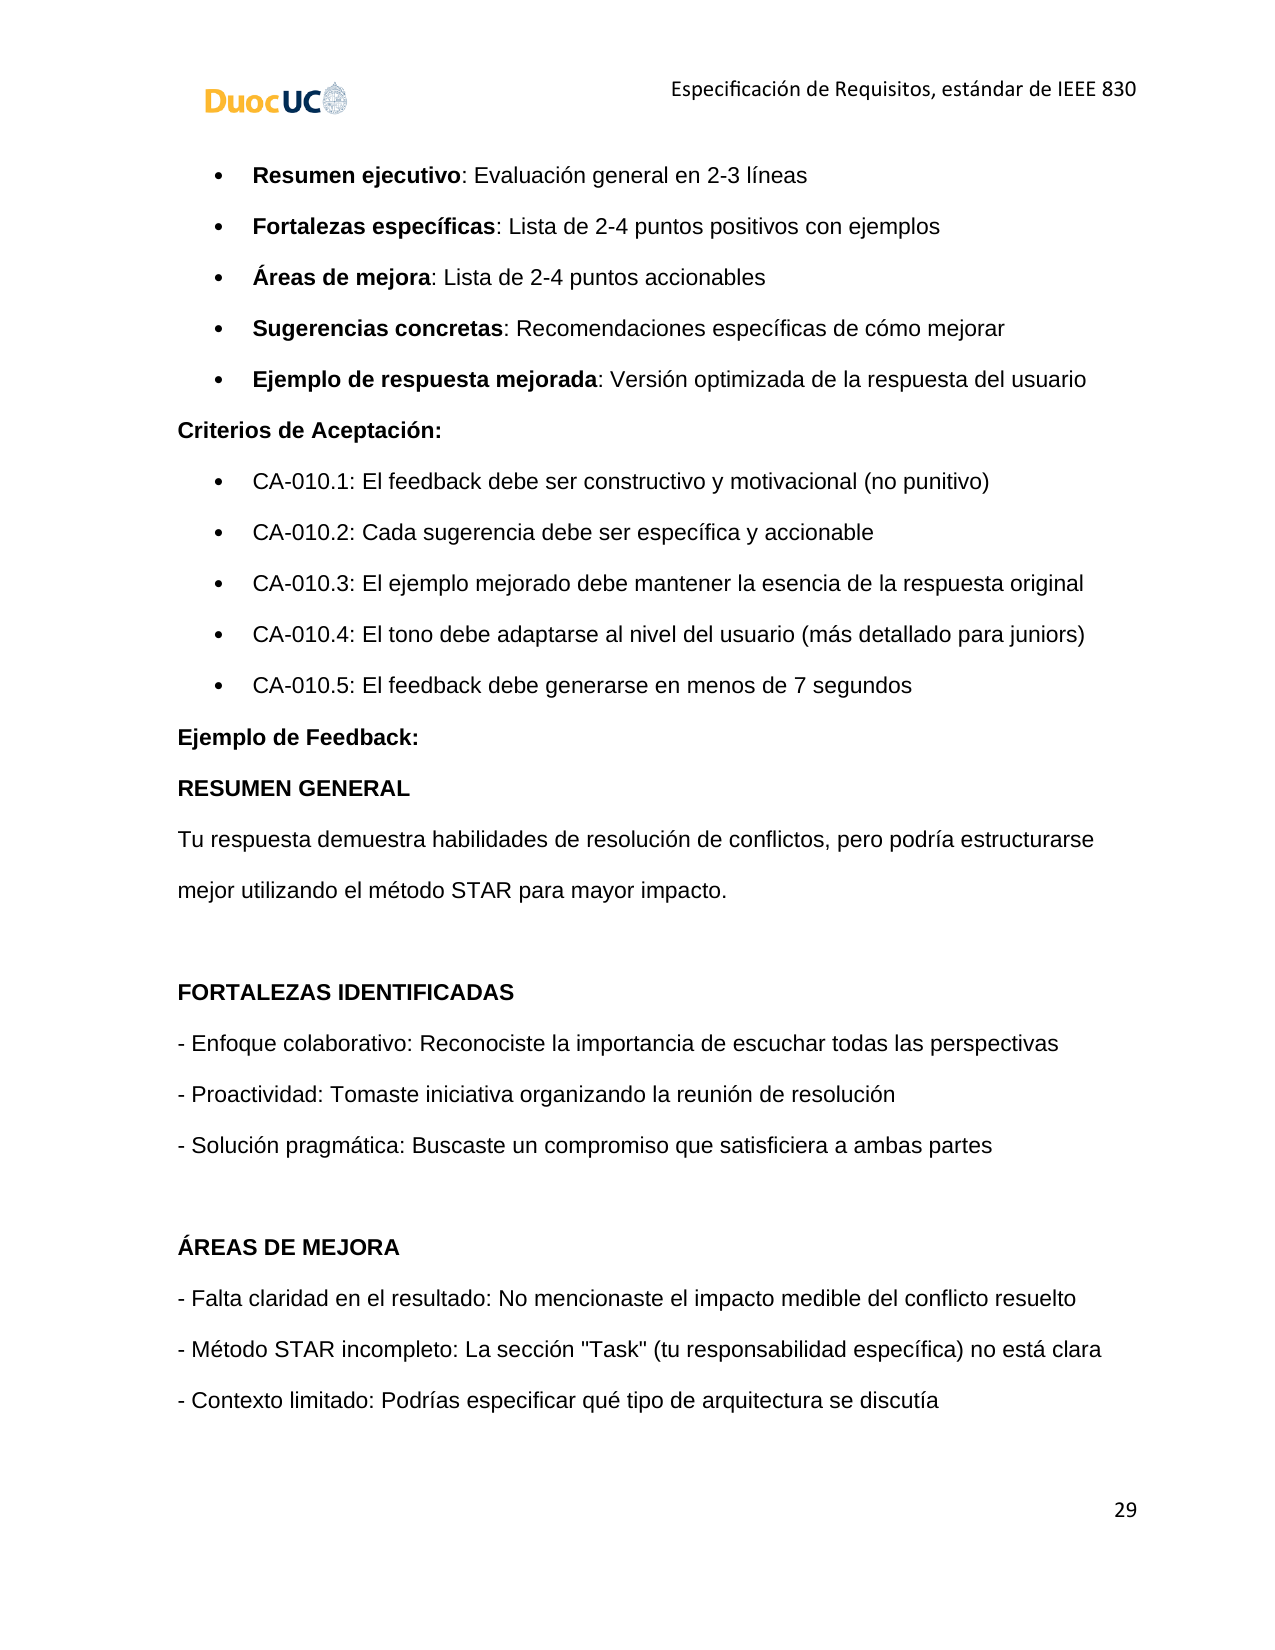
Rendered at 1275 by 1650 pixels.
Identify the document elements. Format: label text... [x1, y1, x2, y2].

text Tu respuesta demuestra habilidades de resolución de conflictos, pero podría estructurarse [177, 826, 1137, 852]
text FORTALEZAS IDENTIFICADAS [177, 979, 1137, 1005]
list Ejemplo de respuesta mejorada: Versión optimizada de la respuesta del usuario [215, 366, 1137, 392]
text - Enfoque colaborativo: Reconociste la importancia de escuchar todas las perspectivas [177, 1030, 1137, 1056]
list Fortalezas específicas: Lista de 2-4 puntos positivos con ejemplos [215, 213, 1137, 239]
text Ejemplo de Feedback: [177, 723, 1137, 750]
text - Proactividad: Tomaste iniciativa organizando la reunión de resolución [177, 1081, 1137, 1107]
text Criterios de Aceptación: [177, 417, 1137, 443]
text - Contexto limitado: Podrías especificar qué tipo de arquitectura se discutía [177, 1387, 1137, 1413]
text - Falta claridad en el resultado: No mencionaste el impacto medible del conflicto resuelto [177, 1285, 1137, 1311]
list CA-010.2: Cada sugerencia debe ser específica y accionable [215, 519, 1137, 546]
list CA-010.3: El ejemplo mejorado debe mantener la esencia de la respuesta original [215, 570, 1137, 597]
picture [198, 78, 352, 117]
text mejor utilizando el método STAR para mayor impacto. [177, 877, 1137, 903]
list Sugerencias concretas: Recomendaciones específicas de cómo mejorar [215, 315, 1137, 341]
text RESUMEN GENERAL [177, 774, 1137, 801]
text - Método STAR incompleto: La sección "Task" (tu responsabilidad específica) no está clara [177, 1336, 1137, 1362]
text - Solución pragmática: Buscaste un compromiso que satisficiera a ambas partes [177, 1132, 1137, 1158]
list Resumen ejecutivo: Evaluación general en 2-3 líneas [215, 162, 1137, 188]
text ÁREAS DE MEJORA [177, 1234, 1137, 1260]
list CA-010.5: El feedback debe generarse en menos de 7 segundos [215, 672, 1137, 699]
list Áreas de mejora: Lista de 2-4 puntos accionables [215, 264, 1137, 290]
list CA-010.1: El feedback debe ser constructivo y motivacional (no punitivo) [215, 468, 1137, 494]
list CA-010.4: El tono debe adaptarse al nivel del usuario (más detallado para juniors) [215, 621, 1137, 648]
